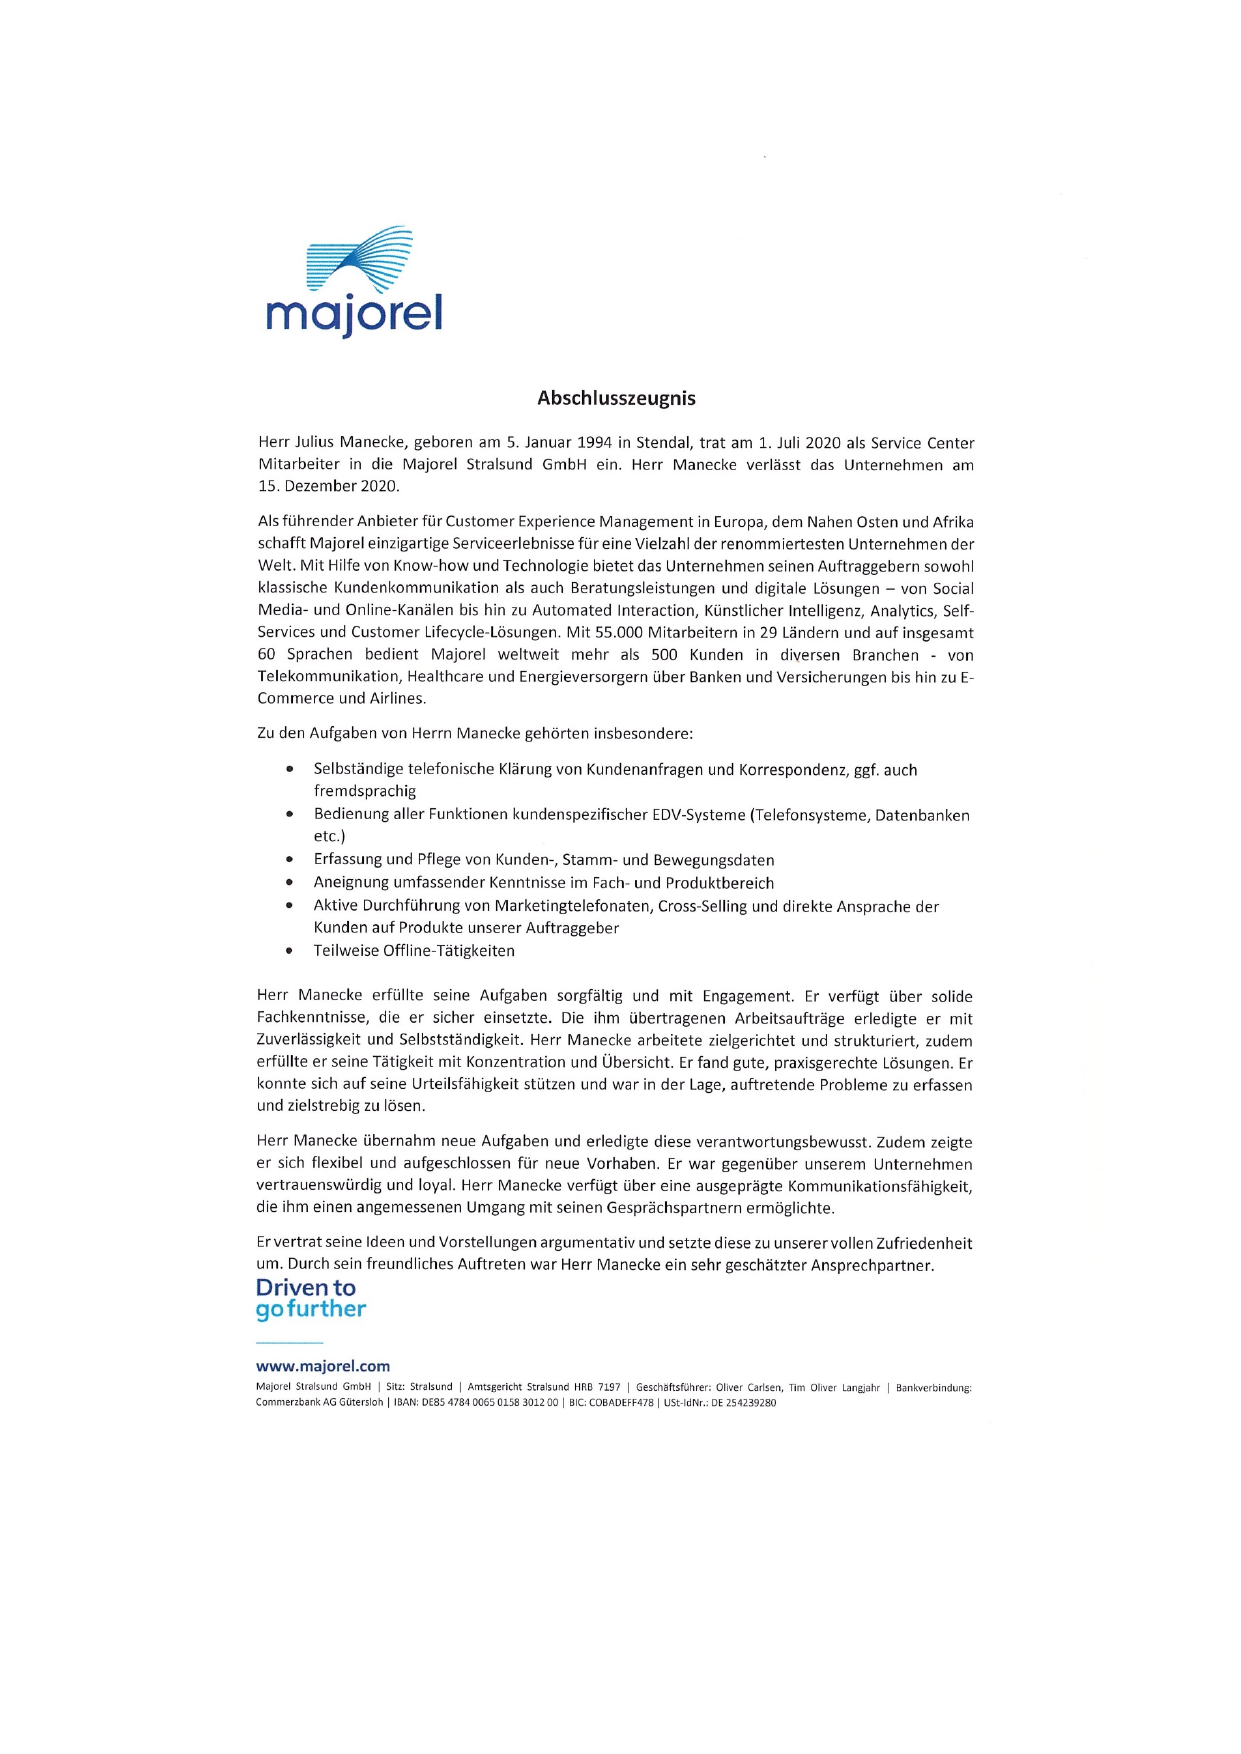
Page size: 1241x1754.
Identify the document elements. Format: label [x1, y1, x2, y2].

picture [147, 147, 1112, 1475]
